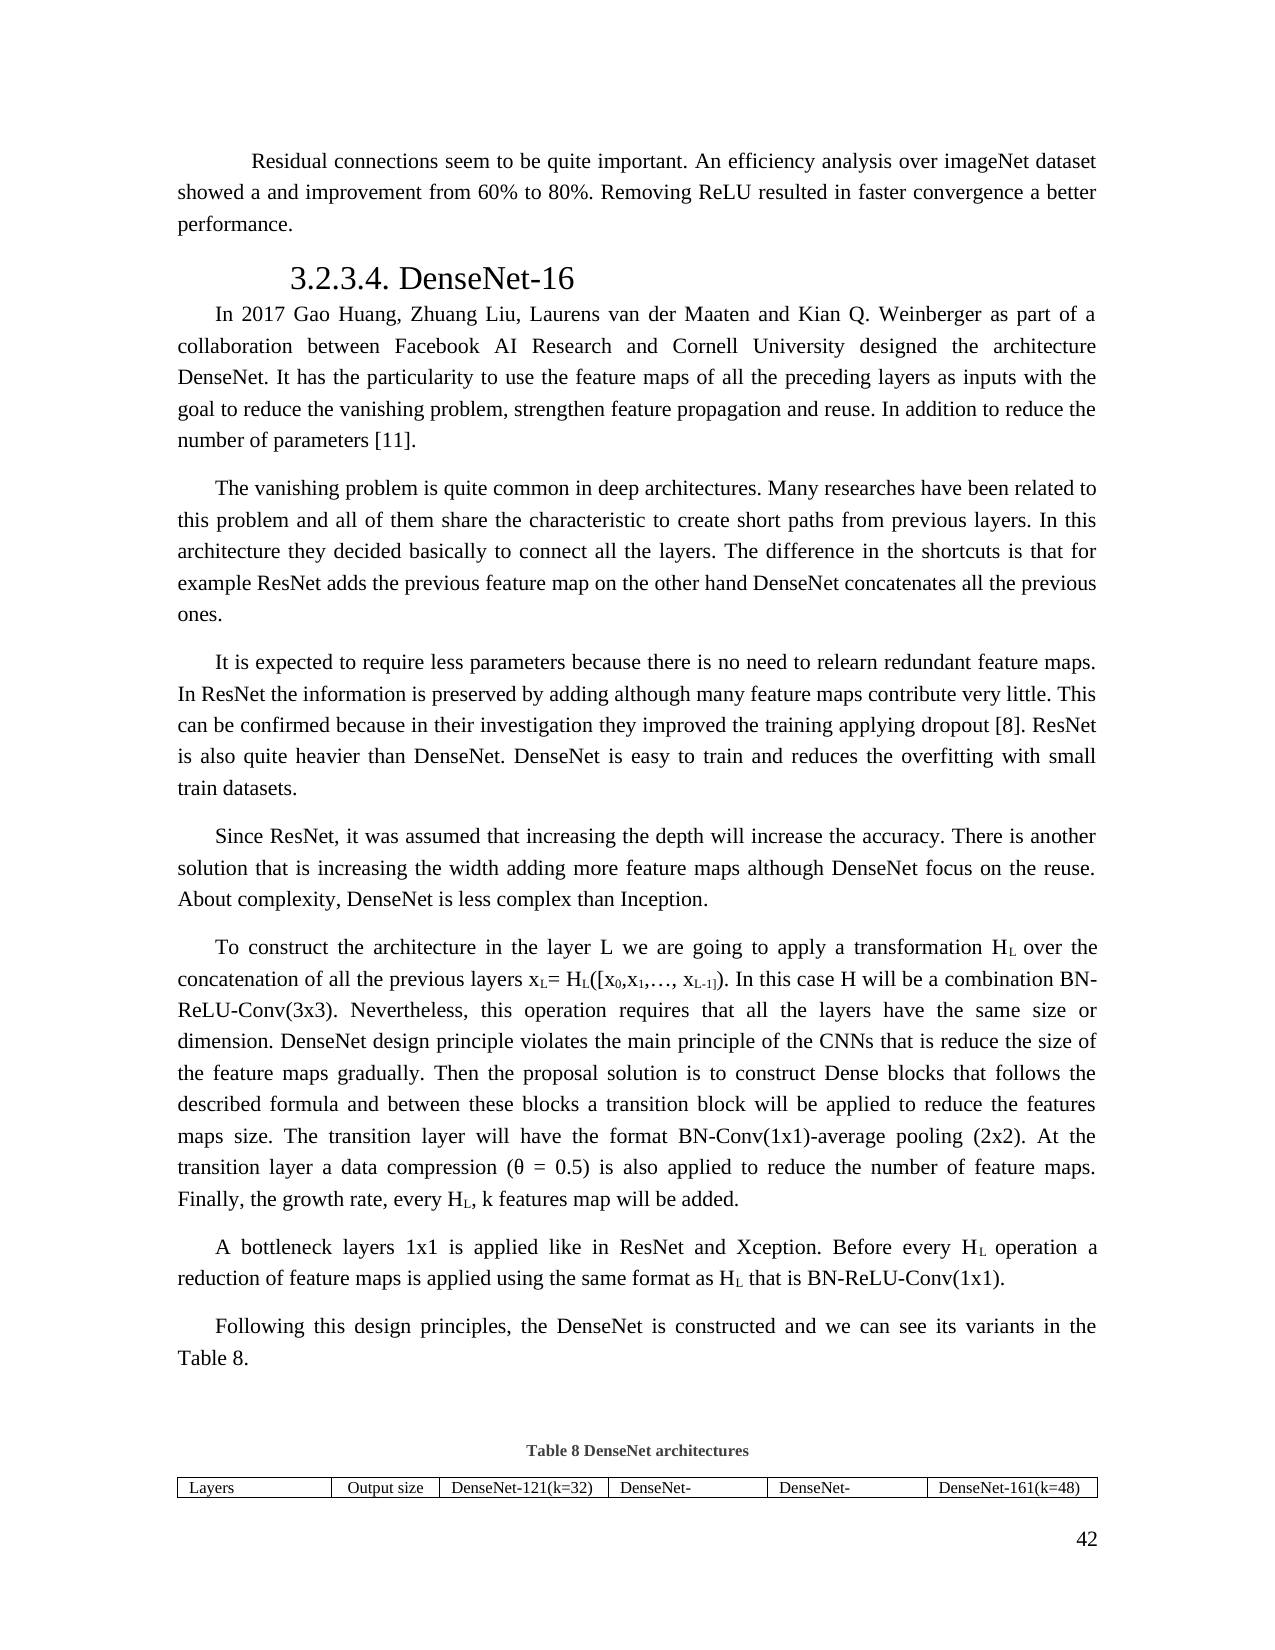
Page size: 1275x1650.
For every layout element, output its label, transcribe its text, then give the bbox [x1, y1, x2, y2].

text A bottleneck layers 1x1 is applied like in ResNet and Xception. Before every HL operation a reduction of feature maps is applied using the same format as HL that is BN-ReLU-Conv(1x1). [177, 1234, 1098, 1291]
table_header Output size [332, 1478, 439, 1497]
text Residual connections seem to be quite important. An efficiency analysis over imageNet dataset showed a and improvement from 60% to 80%. Removing ReLU resulted in faster convergence a better performance. [177, 148, 1098, 236]
table_header Layers [178, 1478, 331, 1497]
table_header DenseNet-201(k=32) [768, 1478, 927, 1497]
text Since ResNet, it was assumed that increasing the depth will increase the accuracy. There is another solution that is increasing the width adding more feature maps although DenseNet focus on the reuse. About complexity, DenseNet is less complex than Inception. [177, 823, 1098, 911]
text To construct the architecture in the layer L we are going to apply a transformation HL over the concatenation of all the previous layers xL= HL([x0,x1,…, xL-1]). In this case H will be a combination BN-ReLU-Conv(3x3). Nevertheless, this operation requires that all the layers have the same size or dimension. DenseNet design principle violates the main principle of the CNNs that is reduce the size of the feature maps gradually. Then the proposal solution is to construct Dense blocks that follows the described formula and between these blocks a transition block will be applied to reduce the features maps size. The transition layer will have the format BN-Conv(1x1)-average pooling (2x2). At the transition layer a data compression (θ = 0.5) is also applied to reduce the number of feature maps. Finally, the growth rate, every HL, k features map will be added. [177, 934, 1098, 1211]
text Following this design principles, the DenseNet is constructed and we can see its variants in the Table 8. [177, 1313, 1098, 1370]
text In 2017 Gao Huang, Zhuang Liu, Laurens van der Maaten and Kian Q. Weinberger as part of a collaboration between Facebook AI Research and Cornell University designed the architecture DenseNet. It has the particularity to use the feature maps of all the preceding layers as inputs with the goal to reduce the vanishing problem, strengthen feature propagation and reuse. In addition to reduce the number of parameters [11]. [177, 301, 1098, 452]
subtitle DenseNet-16 [290, 259, 1098, 297]
text It is expected to require less parameters because there is no need to relearn redundant feature maps. In ResNet the information is preserved by adding although many feature maps contribute very little. This can be confirmed because in their investigation they improved the training applying dropout [8]. ResNet is also quite heavier than DenseNet. DenseNet is easy to train and reduces the overfitting with small train datasets. [177, 649, 1098, 800]
table_header DenseNet-169(k=32) [609, 1478, 767, 1497]
table_header DenseNet-121(k=32) [440, 1478, 608, 1497]
text The vanishing problem is quite common in deep architectures. Many researches have been related to this problem and all of them share the characteristic to create short paths from previous layers. In this architecture they decided basically to connect all the layers. The difference in the shortcuts is that for example ResNet adds the previous feature map on the other hand DenseNet concatenates all the previous ones. [177, 475, 1098, 626]
table_header DenseNet-161(k=48) [928, 1478, 1097, 1497]
